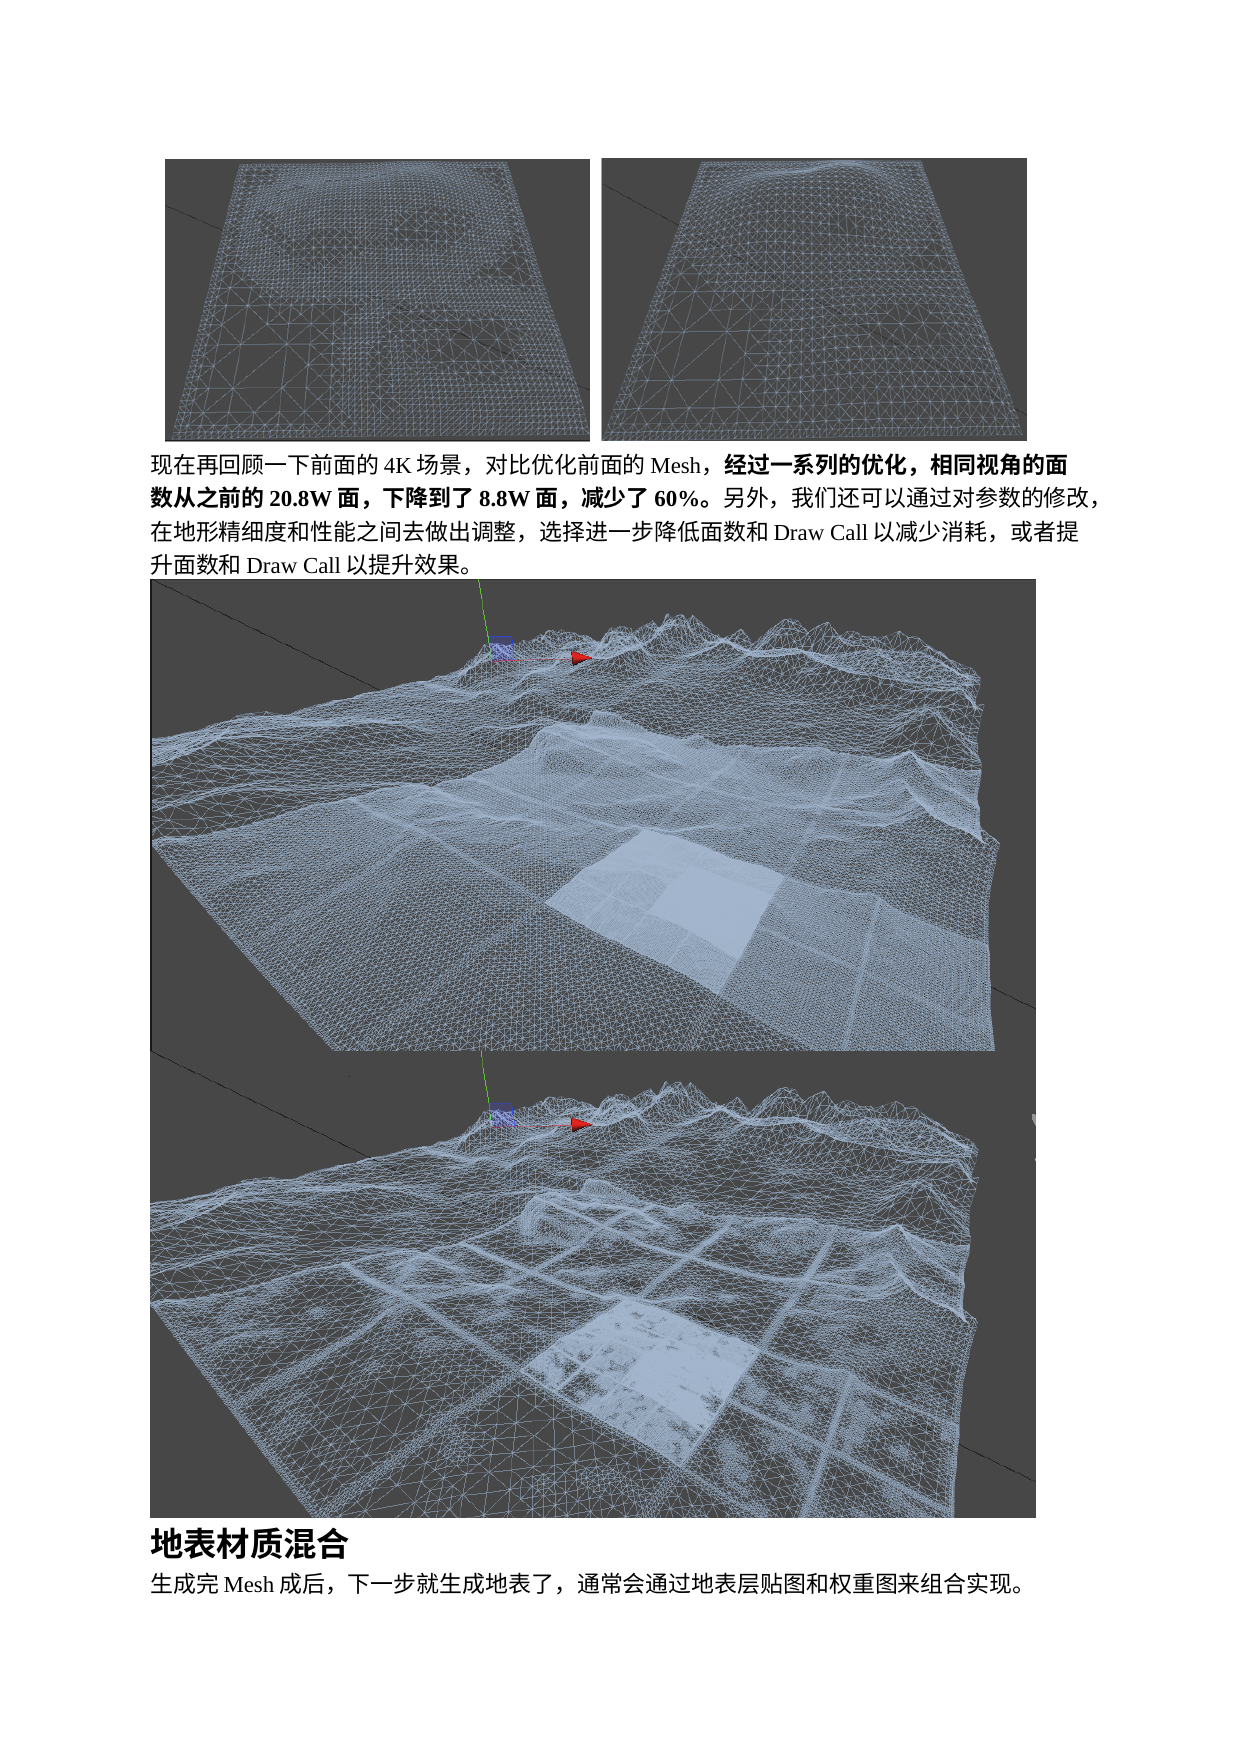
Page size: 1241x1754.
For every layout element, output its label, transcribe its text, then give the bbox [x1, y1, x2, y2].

picture [150, 150, 1036, 447]
picture [150, 579, 1036, 1518]
text 生成完Mesh成后，下一步就生成地表了，通常会通过地表层贴图和权重图来组合实现。 [150, 1566, 1090, 1599]
text 现在再回顾一下前面的4K场景，对比优化前面的Mesh，经过一系列的优化，相同视角的面数从之前的20.8W面，下降到了8.8W面，减少了60%。另外，我们还可以通过对参数的修改，在地形精细度和性能之间去做出调整，选择进一步降低面数和Draw Call以减少消耗，或者提升面数和Draw Call以提升效果。 [150, 447, 1090, 580]
